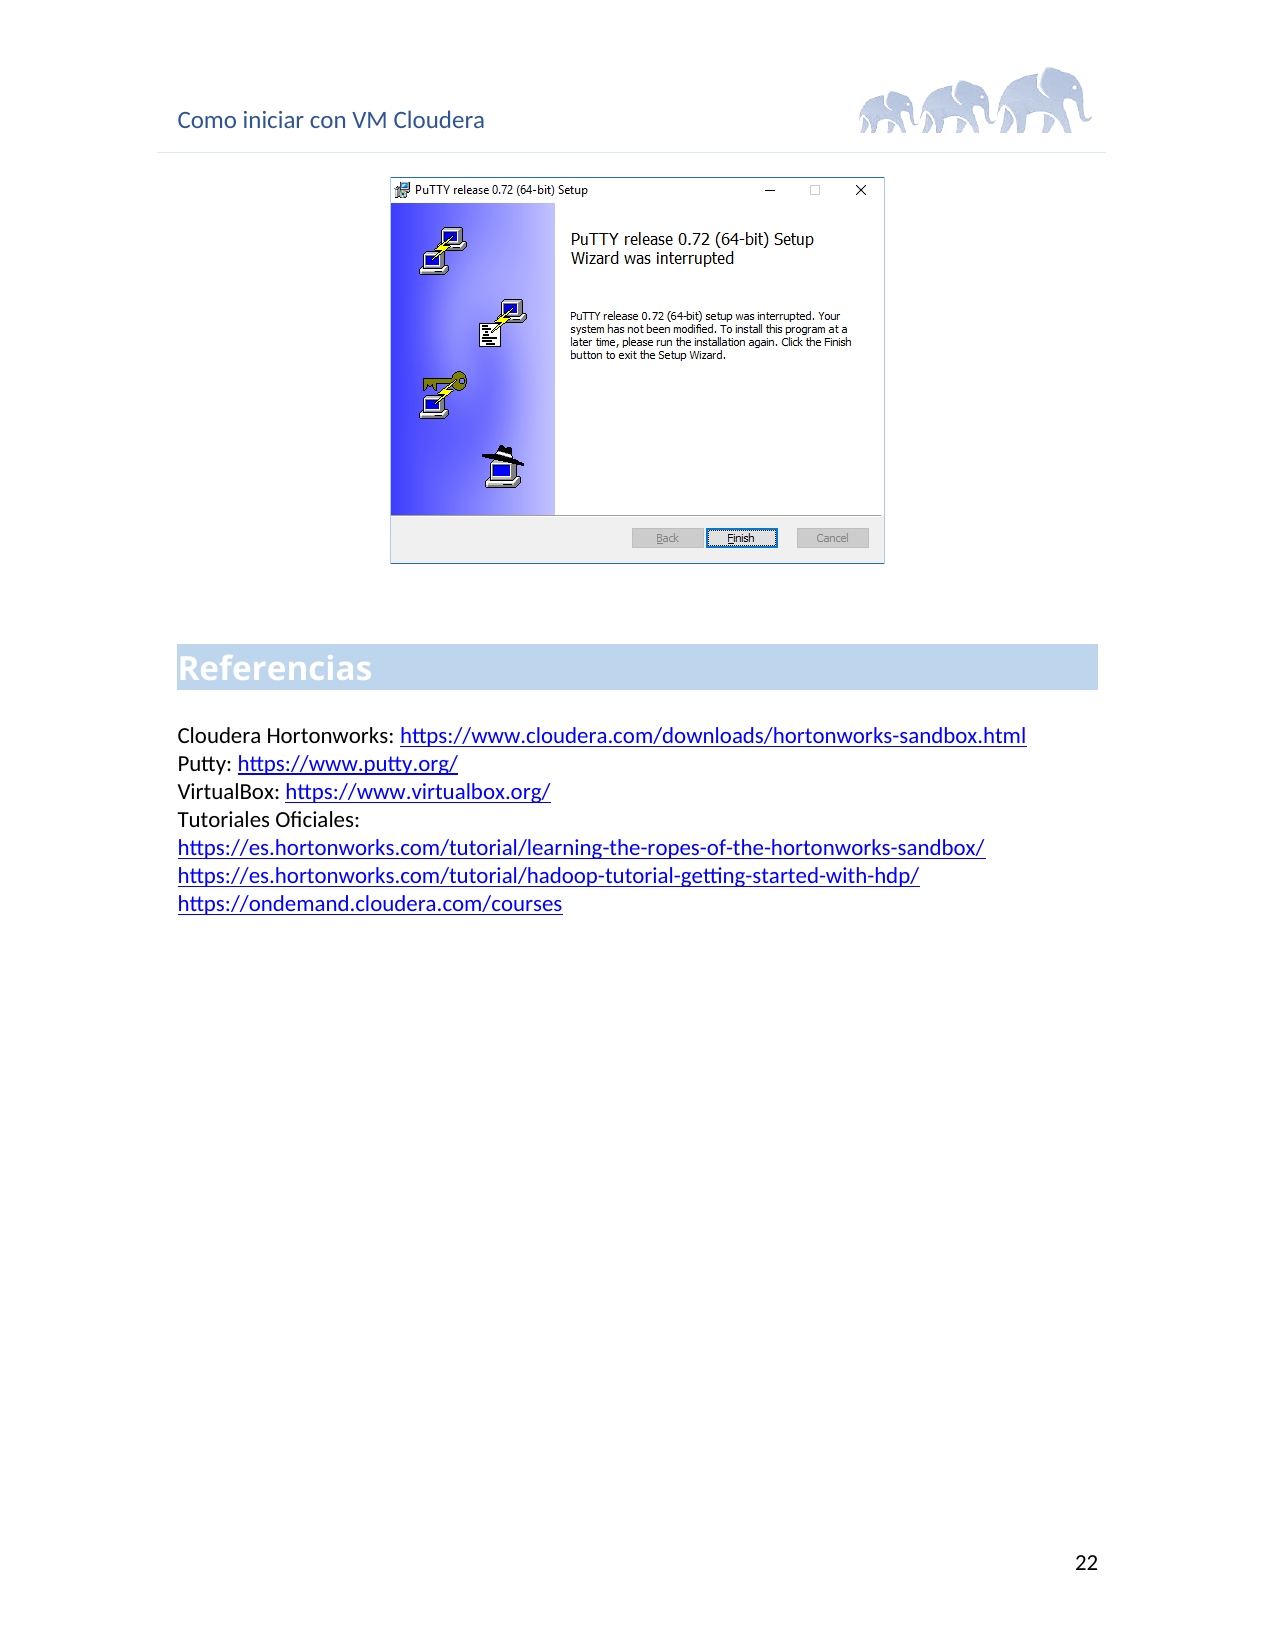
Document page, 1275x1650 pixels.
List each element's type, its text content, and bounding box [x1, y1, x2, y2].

subtitle Referencias [177, 644, 1098, 690]
text https://es.hortonworks.com/tutorial/hadoop-tutorial-getting-started-with-hdp/ [177, 861, 1098, 889]
text VirtualBox: https://www.virtualbox.org/ [177, 777, 1098, 805]
text Cloudera Hortonworks: https://www.cloudera.com/downloads/hortonworks-sandbox.html [177, 721, 1098, 749]
text Tutoriales Oficiales: [177, 805, 1098, 833]
text Putty: https://www.putty.org/ [177, 749, 1098, 777]
text https://ondemand.cloudera.com/courses [177, 889, 1098, 917]
text https://es.hortonworks.com/tutorial/learning-the-ropes-of-the-hortonworks-sandbox/ [177, 833, 1098, 861]
picture [390, 177, 885, 564]
